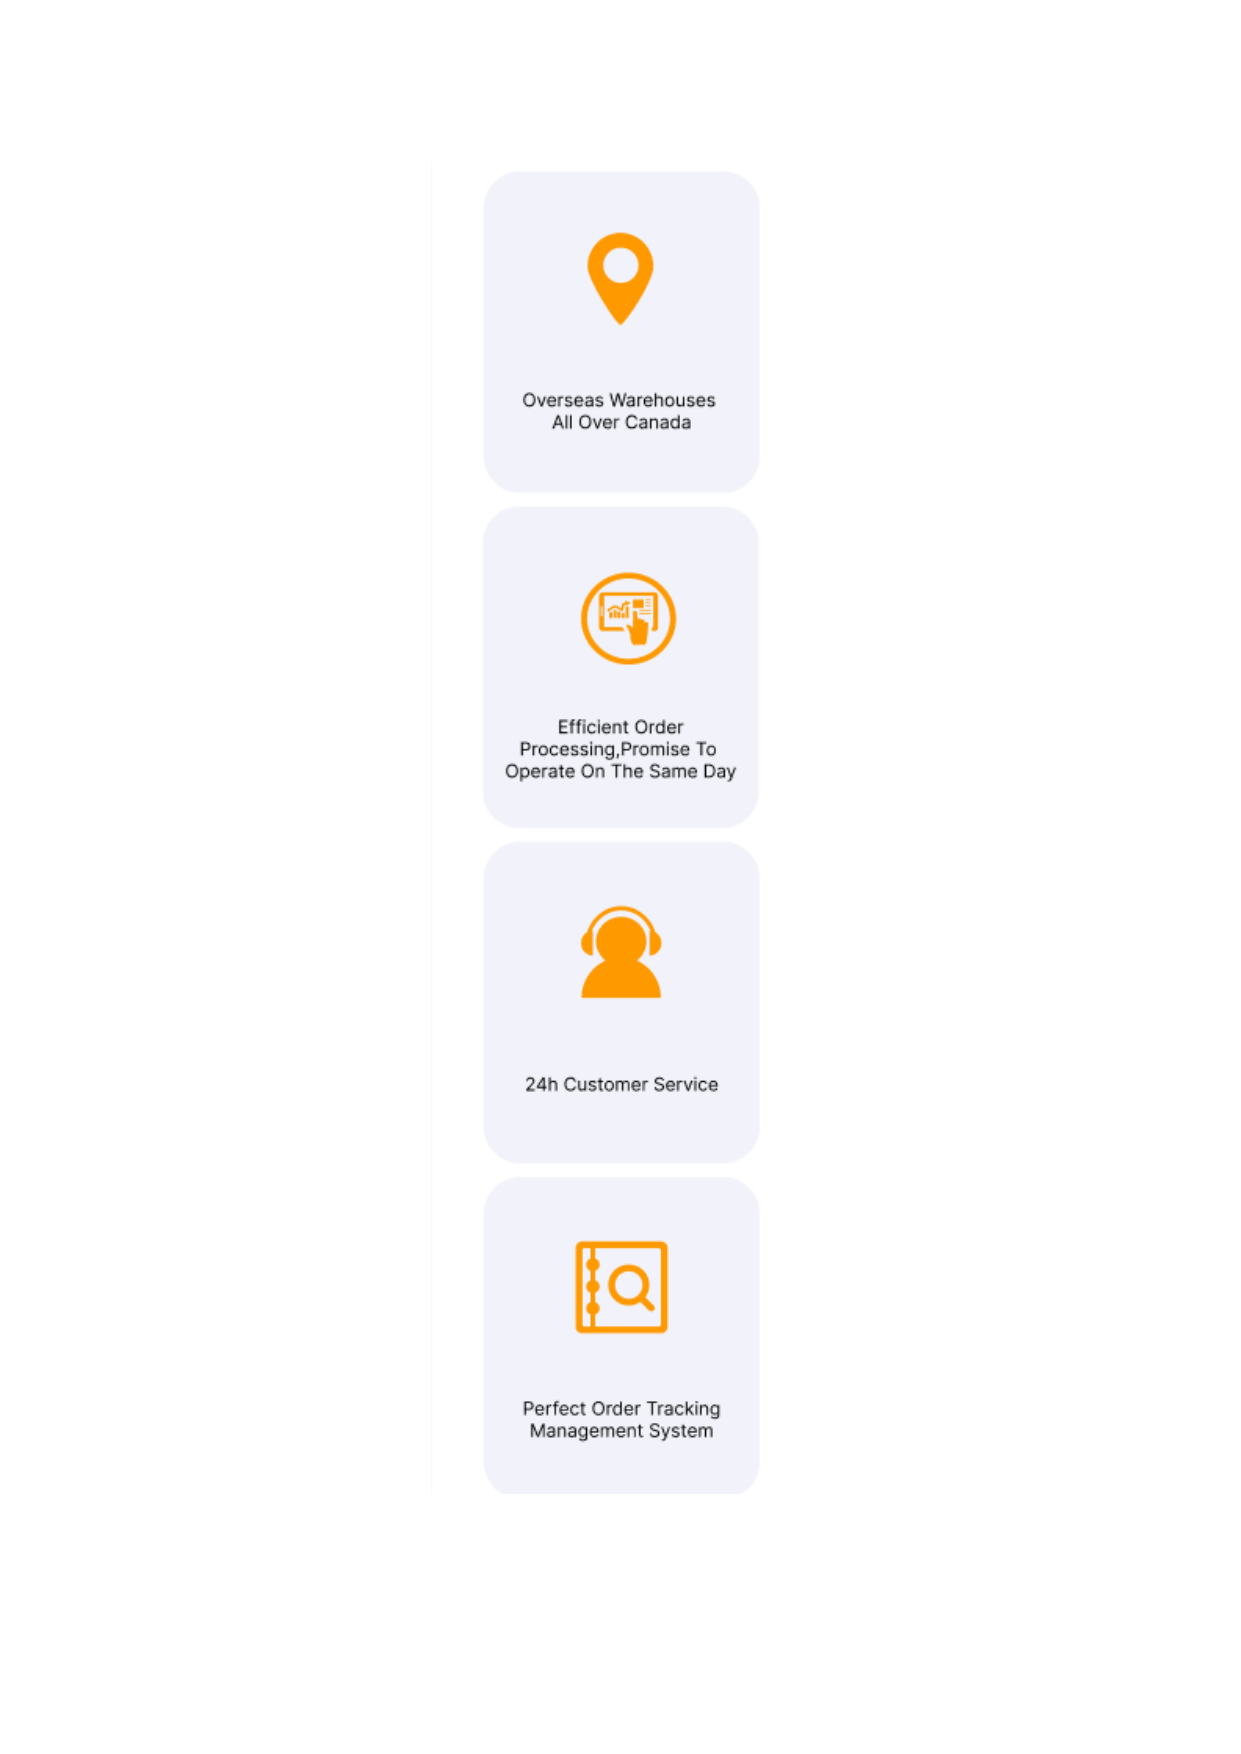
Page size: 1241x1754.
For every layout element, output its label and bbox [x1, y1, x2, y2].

picture [431, 162, 810, 1494]
